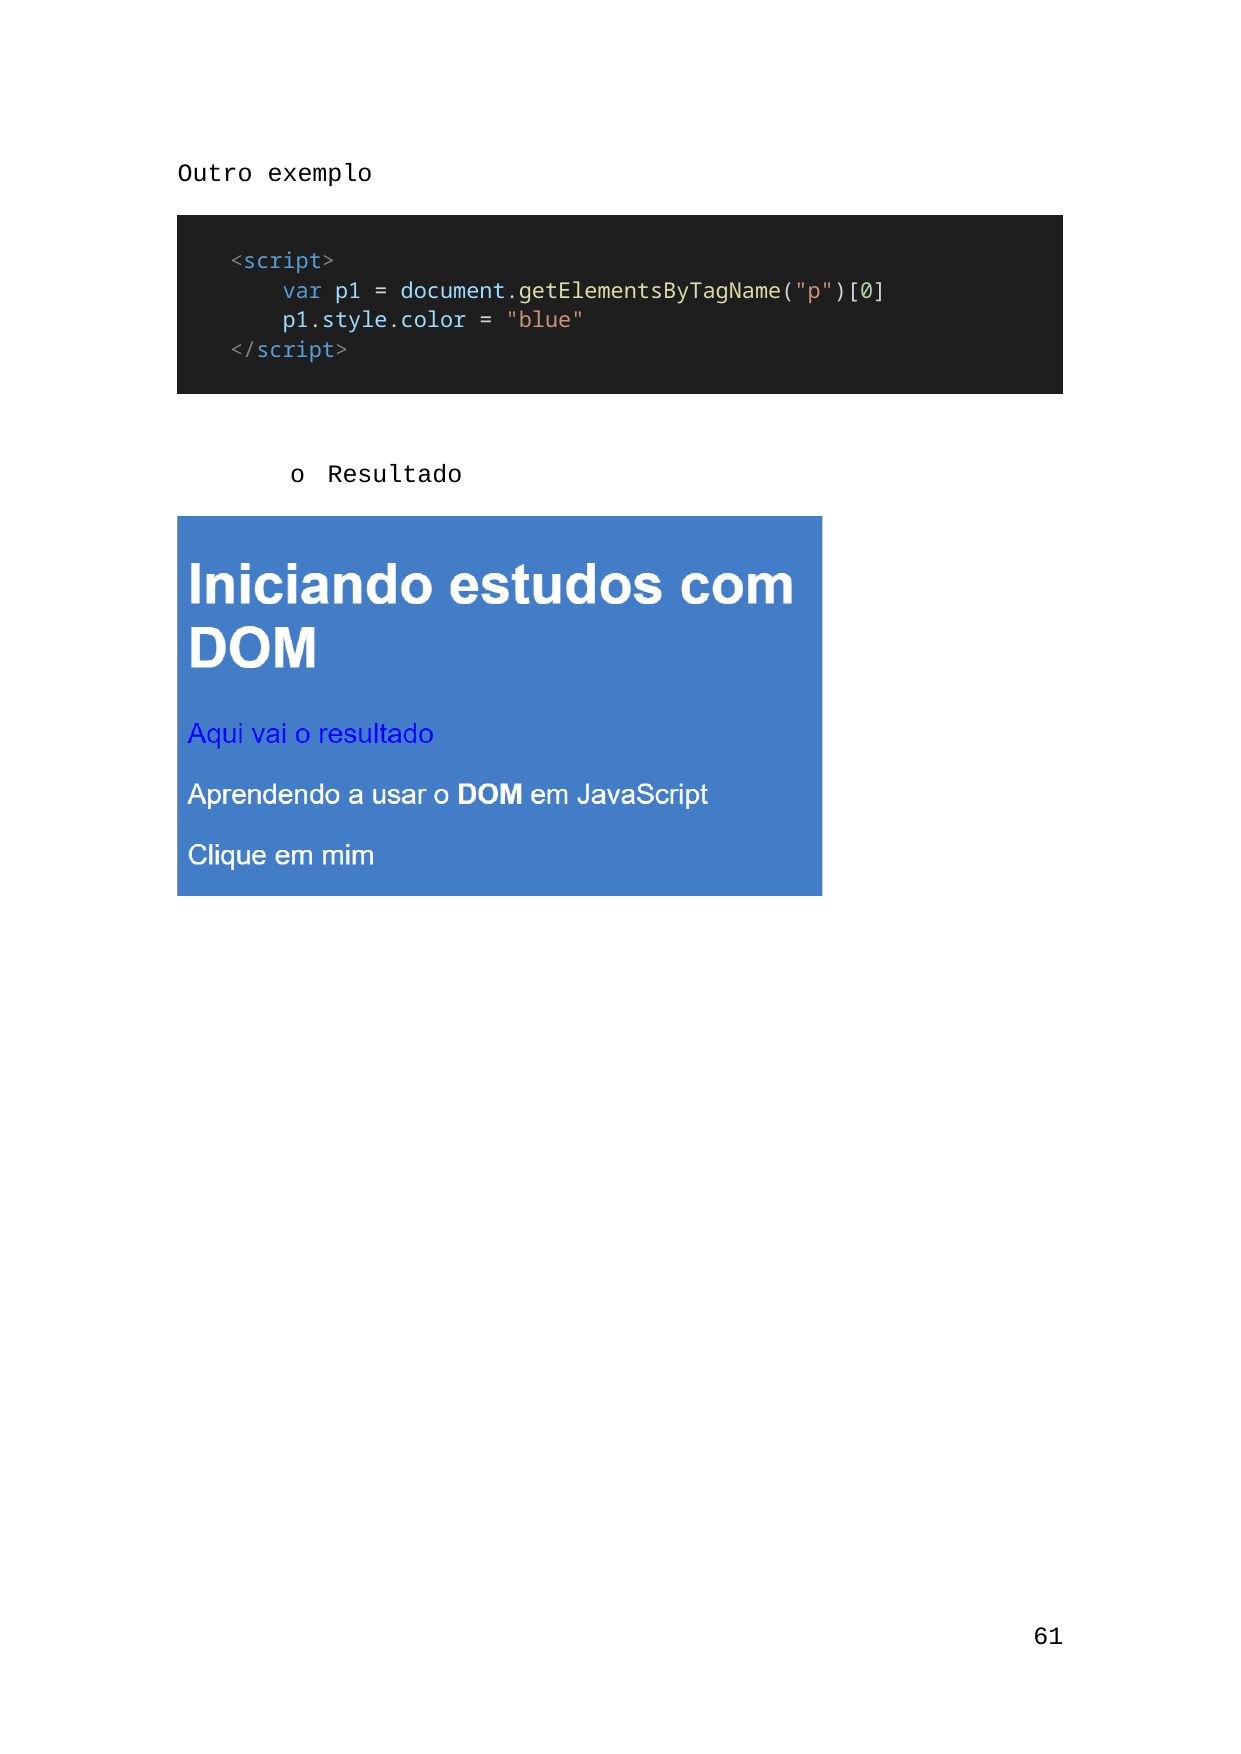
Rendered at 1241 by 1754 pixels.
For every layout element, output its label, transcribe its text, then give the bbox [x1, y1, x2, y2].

text Outro exemplo [177, 160, 1063, 188]
text var p1 = document.getElementsByTagName("p")[0] [177, 275, 1063, 304]
text <script> [177, 245, 1063, 275]
text p1.style.color = "blue" [177, 304, 1063, 334]
text </script> [177, 334, 1063, 364]
list Resultado [290, 461, 1063, 490]
picture [177, 516, 823, 896]
